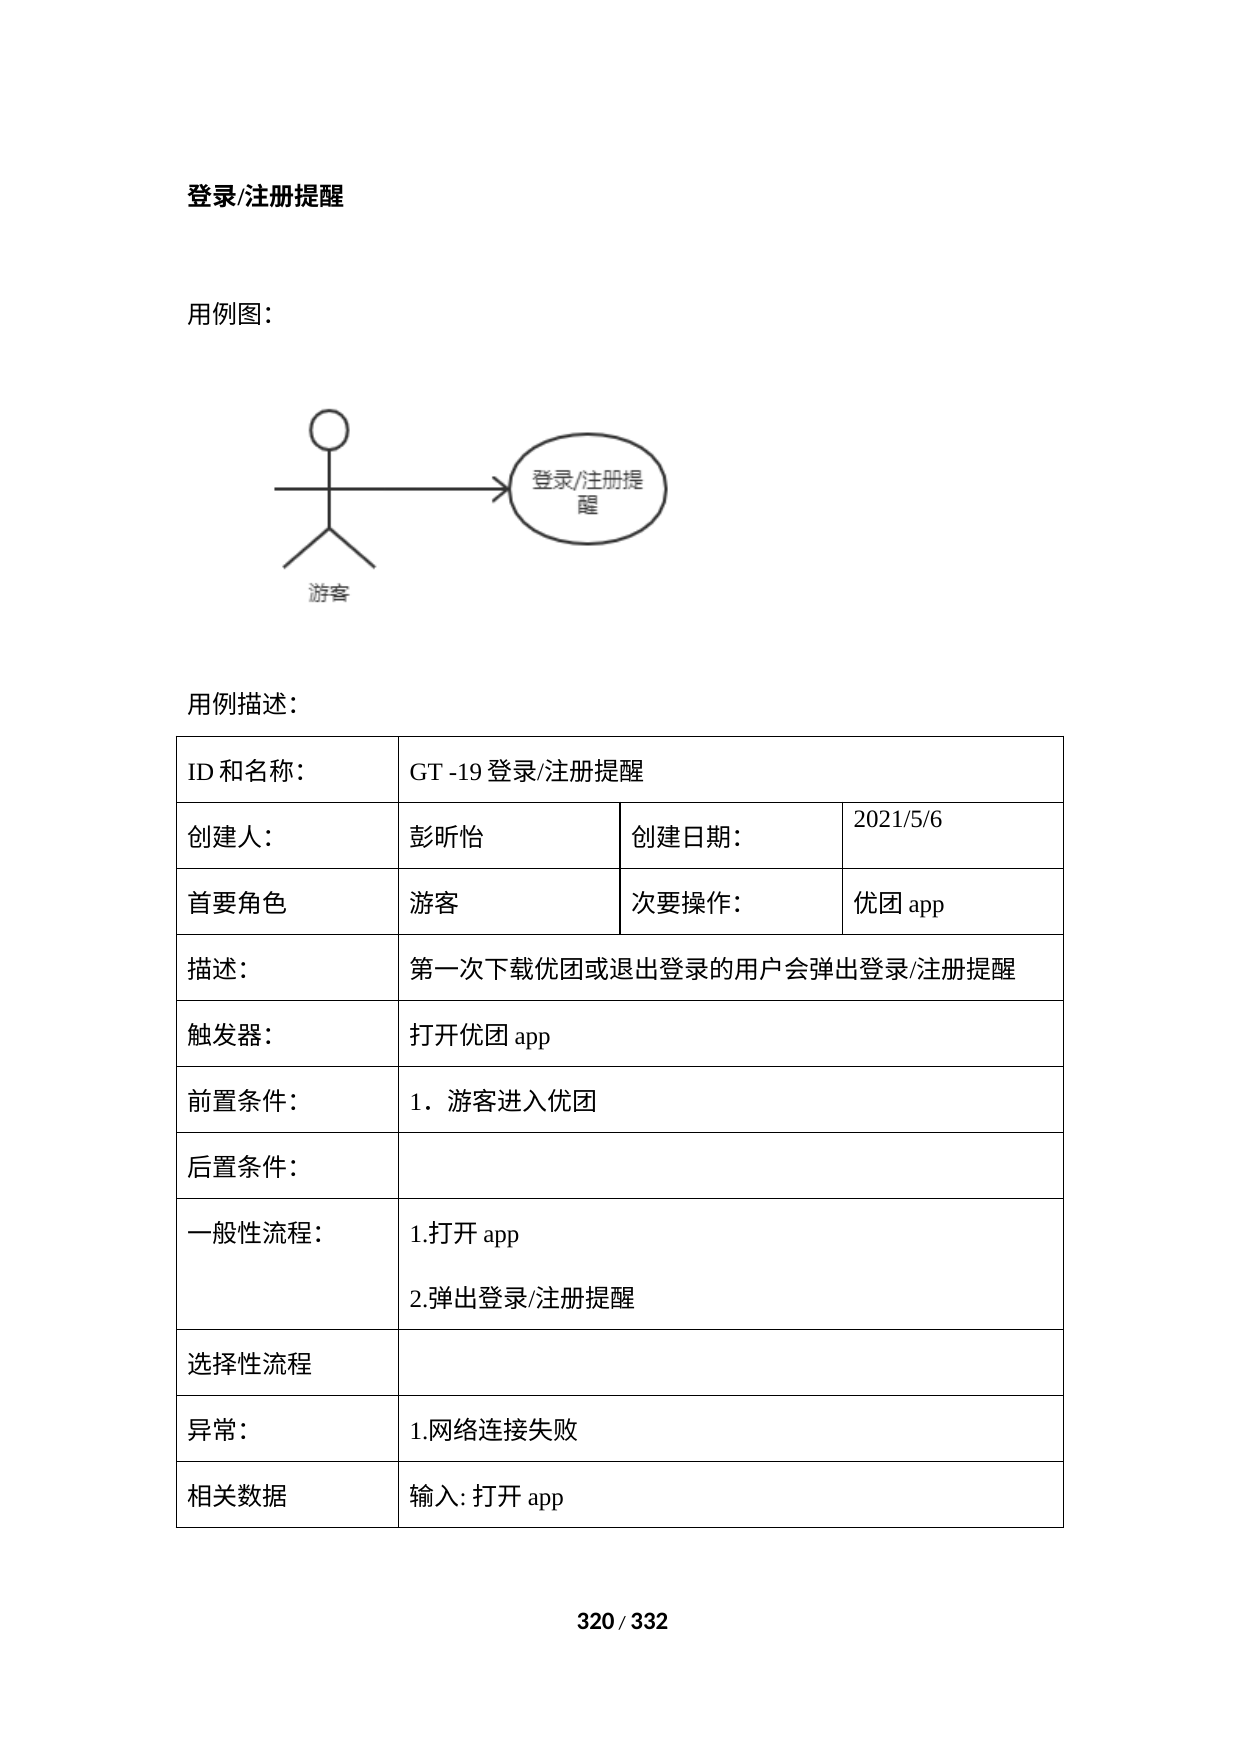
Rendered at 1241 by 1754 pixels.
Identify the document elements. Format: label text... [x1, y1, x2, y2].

text 用例描述： [187, 671, 1053, 736]
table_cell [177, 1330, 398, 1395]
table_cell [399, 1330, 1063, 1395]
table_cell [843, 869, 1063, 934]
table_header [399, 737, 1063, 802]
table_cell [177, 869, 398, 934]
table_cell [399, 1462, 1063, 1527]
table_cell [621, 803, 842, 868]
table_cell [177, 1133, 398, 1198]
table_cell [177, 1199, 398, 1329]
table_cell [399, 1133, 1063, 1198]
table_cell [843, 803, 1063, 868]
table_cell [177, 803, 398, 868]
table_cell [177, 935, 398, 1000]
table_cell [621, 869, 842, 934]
picture [187, 345, 765, 654]
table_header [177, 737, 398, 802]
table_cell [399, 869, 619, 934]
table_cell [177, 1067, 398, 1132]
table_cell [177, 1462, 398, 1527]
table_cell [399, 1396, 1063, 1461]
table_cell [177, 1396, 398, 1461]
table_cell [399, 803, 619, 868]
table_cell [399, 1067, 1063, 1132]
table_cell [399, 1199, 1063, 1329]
text 用例图： [187, 281, 1053, 346]
text 登录/注册提醒 [187, 162, 1053, 227]
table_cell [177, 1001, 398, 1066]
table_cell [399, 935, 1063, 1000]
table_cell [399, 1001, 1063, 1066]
